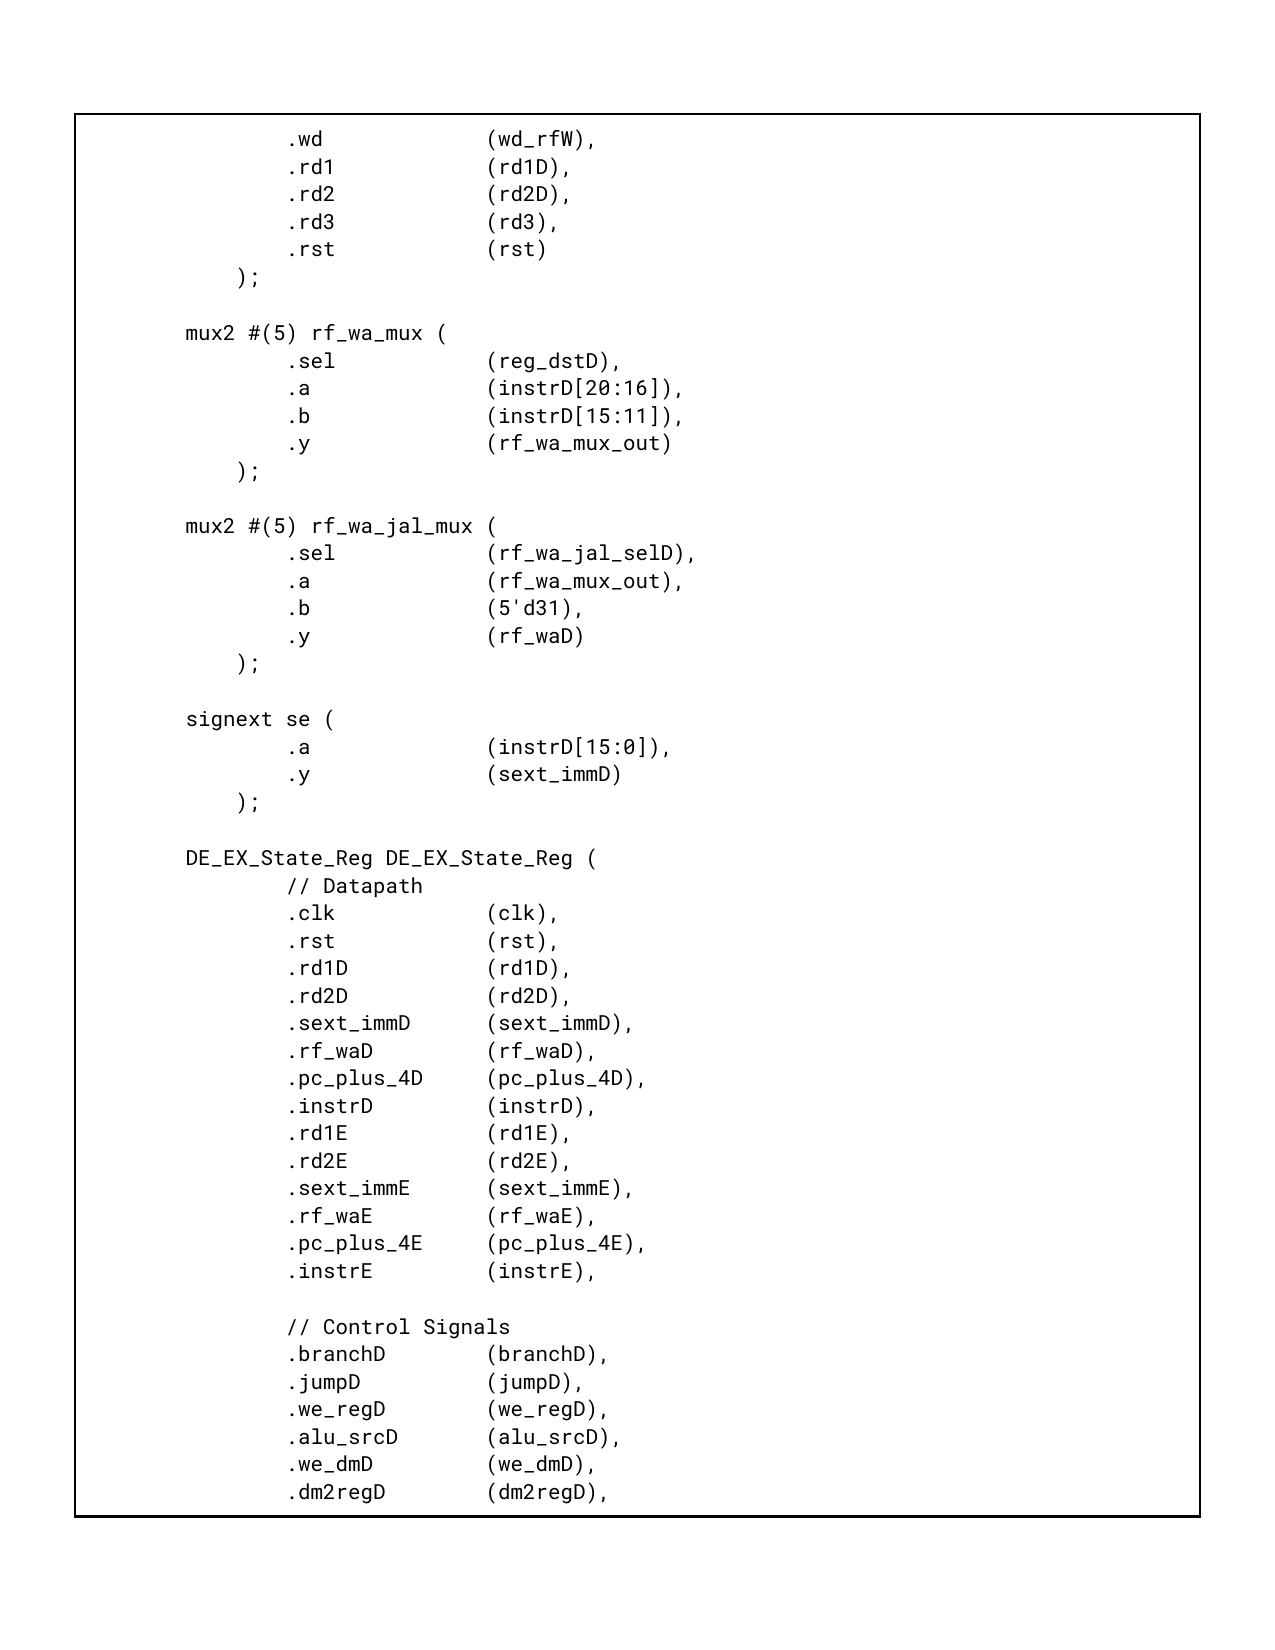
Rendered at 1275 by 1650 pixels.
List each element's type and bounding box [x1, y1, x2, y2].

table_cell [76, 115, 1199, 1515]
